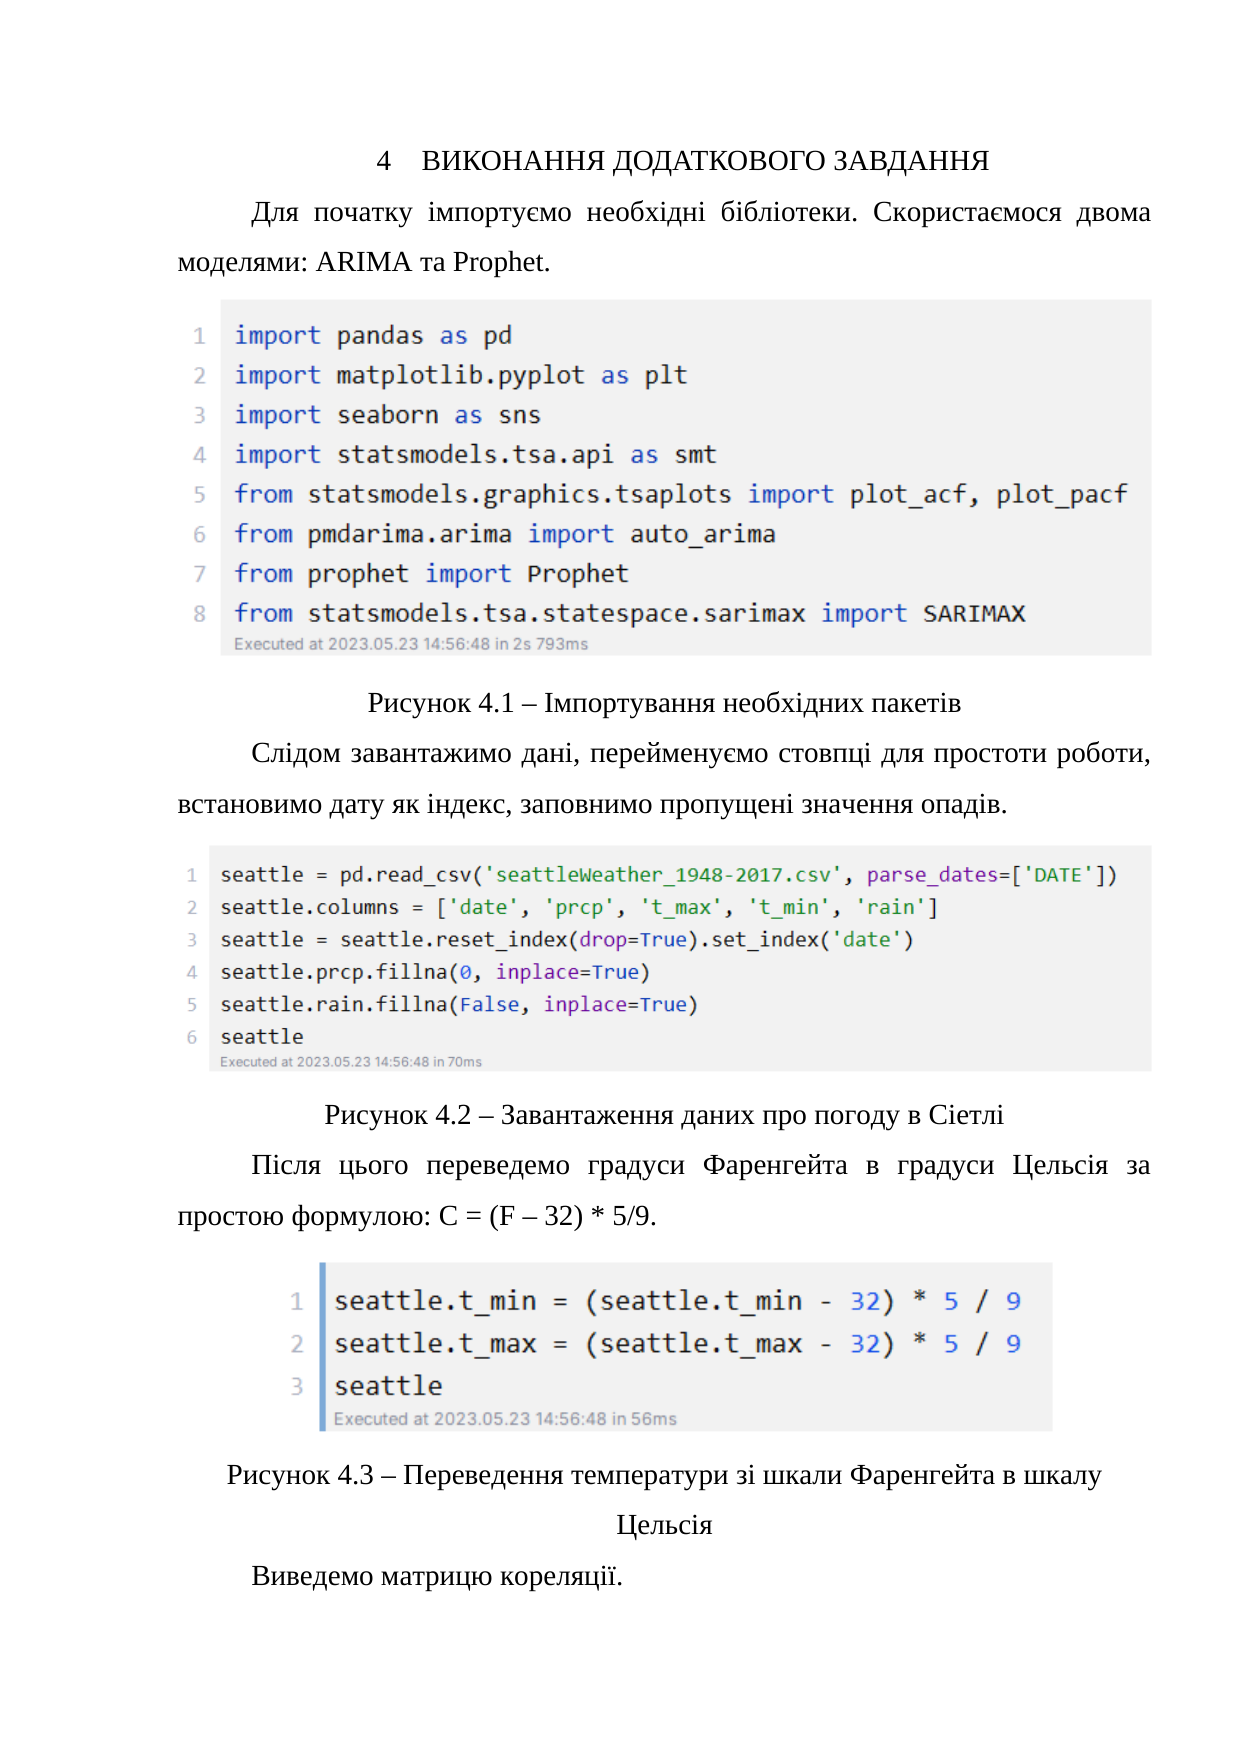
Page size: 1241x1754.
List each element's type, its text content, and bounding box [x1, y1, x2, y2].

text Рисунок 4.1 – Імпортування необхідних пакетів [177, 685, 1152, 719]
picture [177, 836, 1152, 1081]
picture [276, 1248, 1053, 1441]
text Після цього переведемо градуси Фаренгейта в градуси Цельсія за простою формулою: C = (F – 32) * 5/9. [177, 1147, 1152, 1231]
text Слідом завантажимо дані, перейменуємо стовпці для простоти роботи, встановимо дату як індекс, заповнимо пропущені значення опадів. [177, 736, 1152, 819]
text Рисунок 4.3 – Переведення температури зі шкали Фаренгейта в шкалу Цельсія [177, 1457, 1152, 1541]
text Для початку імпортуємо необхідні бібліотеки. Скористаємося двома моделями: ARIMA та Prophet. [177, 194, 1152, 278]
text Рисунок 4.2 – Завантаження даних про погоду в Сіетлі [177, 1097, 1152, 1131]
picture [177, 294, 1152, 669]
text Виведемо матрицю кореляції. [177, 1558, 1152, 1591]
subtitle Виконання додаткового завдання [215, 143, 1152, 177]
